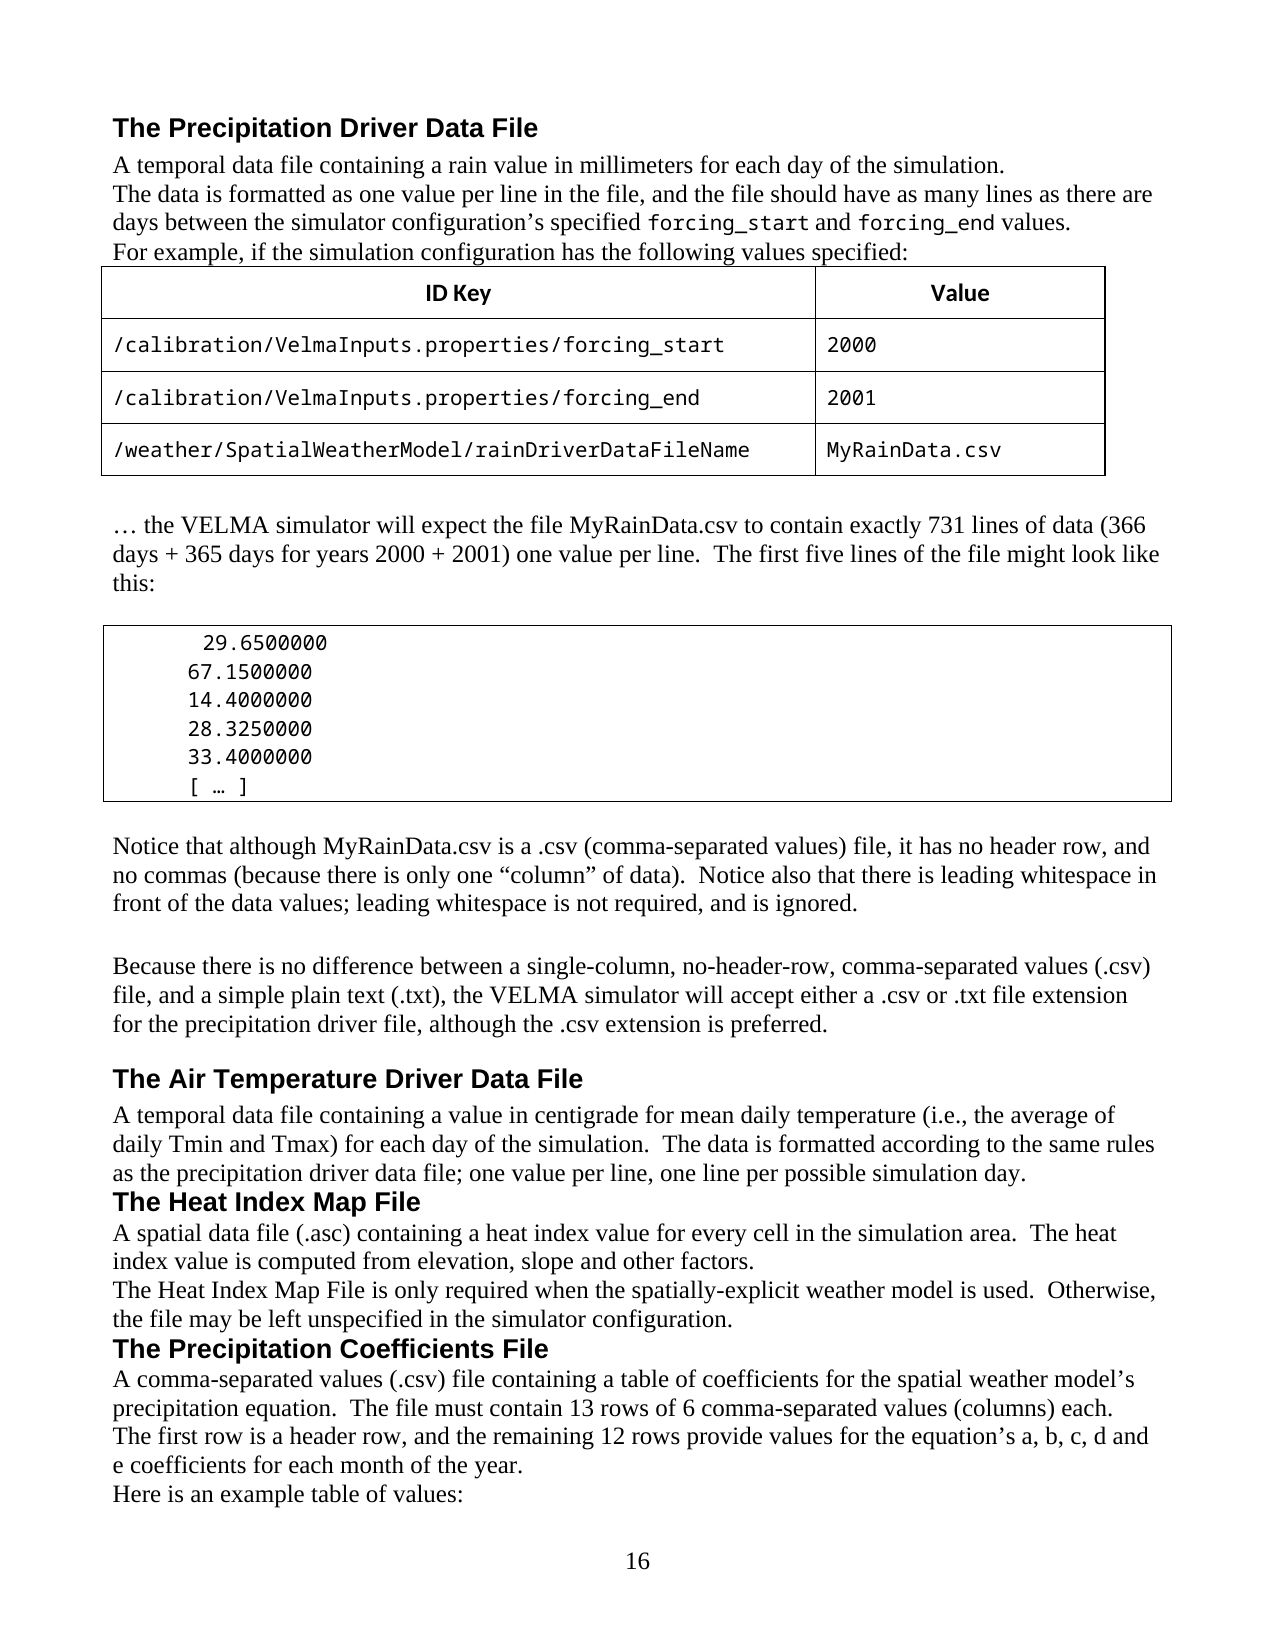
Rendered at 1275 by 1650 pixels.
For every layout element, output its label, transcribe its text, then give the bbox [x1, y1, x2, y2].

text … the VELMA simulator will expect the file MyRainData.csv to contain exactly 731 lines of data (366 days + 365 days for years 2000 + 2001) one value per line. The first five lines of the file might look like this: [112, 476, 1162, 597]
subtitle The Precipitation Driver Data File [112, 112, 1162, 144]
text 29.6500000 [104, 626, 1171, 657]
text The Precipitation Coefficients File A comma-separated values (.csv) file containing a table of coefficients for the spatial weather model’s precipitation equation. The file must contain 13 rows of 6 comma-separated values (columns) each. The first row is a header row, and the remaining 12 rows provide values for the equation’s a, b, c, d and e coefficients for each month of the year. Here is an example table of values: [112, 1333, 1162, 1508]
text Because there is no difference between a single-column, no-header-row, comma-separated values (.csv) file, and a simple plain text (.txt), the VELMA simulator will accept either a .csv or .txt file extension for the precipitation driver file, although the .csv extension is preferred. [112, 951, 1162, 1038]
text The Heat Index Map File A spatial data file (.asc) containing a heat index value for every cell in the simulation area. The heat index value is computed from elevation, slope and other factors. The Heat Index Map File is only required when the spatially-explicit weather model is used. Otherwise, the file may be left unspecified in the simulator configuration. [112, 1186, 1162, 1333]
text A temporal data file containing a rain value in millimeters for each day of the simulation. The data is formatted as one value per line in the file, and the file should have as many lines as there are days between the simulator configuration’s specified forcing_start and forcing_end values. For example, if the simulation configuration has the following values specified: [112, 150, 1162, 266]
subtitle The Air Temperature Driver Data File [112, 1063, 1162, 1094]
table_cell 2001 [816, 372, 1104, 423]
text 28.3250000 [112, 714, 1162, 739]
table_cell /weather/SpatialWeatherModel/rainDriverDataFileName [102, 424, 815, 475]
table_cell MyRainData.csv [816, 424, 1104, 475]
text 14.4000000 [112, 685, 1162, 714]
text 33.4000000 [ … ] [104, 739, 1171, 801]
text Notice that although MyRainData.csv is a .csv (comma-separated values) file, it has no header row, and no commas (because there is only one “column” of data). Notice also that there is leading whitespace in front of the data values; leading whitespace is not required, and is ignored. [112, 831, 1162, 917]
table_cell /calibration/VelmaInputs.properties/forcing_end [102, 372, 815, 423]
table_header Value [816, 267, 1104, 318]
text 67.1500000 [112, 657, 1162, 685]
text A temporal data file containing a value in centigrade for mean daily temperature (i.e., the average of daily Tmin and Tmax) for each day of the simulation. The data is formatted according to the same rules as the precipitation driver data file; one value per line, one line per possible simulation day. [112, 1100, 1162, 1186]
table_header ID Key [102, 267, 815, 318]
table_cell 2000 [816, 319, 1104, 371]
table_cell /calibration/VelmaInputs.properties/forcing_start [102, 319, 815, 371]
